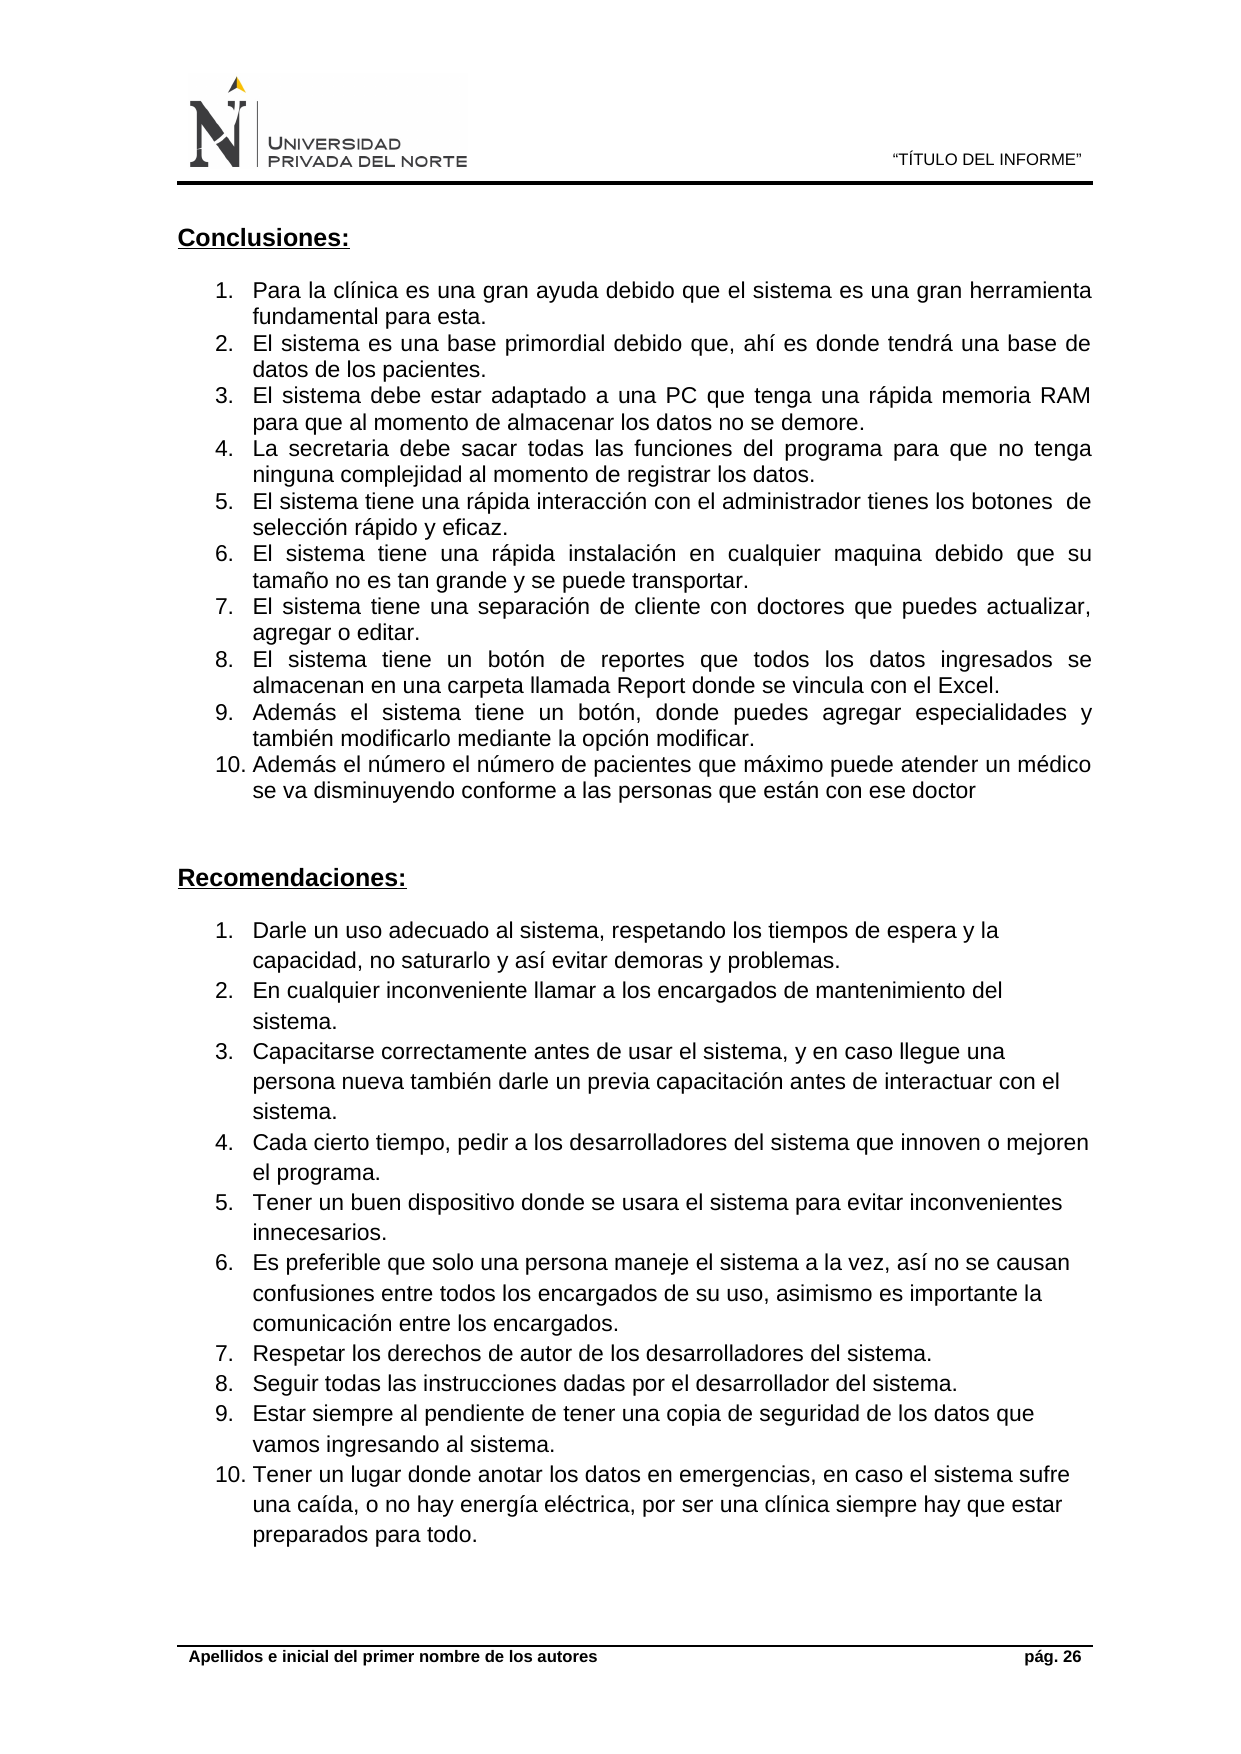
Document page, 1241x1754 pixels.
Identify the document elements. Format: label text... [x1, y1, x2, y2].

list El sistema tiene una rápida interacción con el administrador tienes los botones de selección rápido y eficaz. [215, 488, 1092, 540]
list El sistema debe estar adaptado a una PC que tenga una rápida memoria RAM para que al momento de almacenar los datos no se demore. [215, 382, 1092, 435]
list Darle un uso adecuado al sistema, respetando los tiempos de espera y la capacidad, no saturarlo y así evitar demoras y problemas. [215, 917, 1092, 974]
text Conclusiones: [177, 223, 1092, 252]
list Es preferible que solo una persona maneje el sistema a la vez, así no se causan confusiones entre todos los encargados de su uso, asimismo es importante la comunicación entre los encargados. [215, 1249, 1092, 1336]
list Para la clínica es una gran ayuda debido que el sistema es una gran herramienta fundamental para esta. [215, 277, 1092, 329]
list Tener un buen dispositivo donde se usara el sistema para evitar inconvenientes innecesarios. [215, 1189, 1092, 1246]
list Además el número el número de pacientes que máximo puede atender un médico se va disminuyendo conforme a las personas que están con ese doctor [215, 751, 1092, 804]
list El sistema es una base primordial debido que, ahí es donde tendrá una base de datos de los pacientes. [215, 329, 1092, 382]
list En cualquier inconveniente llamar a los encargados de mantenimiento del sistema. [215, 977, 1092, 1034]
list Además el sistema tiene un botón, donde puedes agregar especialidades y también modificarlo mediante la opción modificar. [215, 698, 1092, 751]
picture [188, 73, 469, 169]
list La secretaria debe sacar todas las funciones del programa para que no tenga ninguna complejidad al momento de registrar los datos. [215, 435, 1092, 488]
list El sistema tiene una separación de cliente con doctores que puedes actualizar, agregar o editar. [215, 593, 1092, 646]
list Seguir todas las instrucciones dadas por el desarrollador del sistema. [215, 1370, 1092, 1397]
list Respetar los derechos de autor de los desarrolladores del sistema. [215, 1340, 1092, 1366]
list El sistema tiene una rápida instalación en cualquier maquina debido que su tamaño no es tan grande y se puede transportar. [215, 540, 1092, 593]
list Cada cierto tiempo, pedir a los desarrolladores del sistema que innoven o mejoren el programa. [215, 1128, 1092, 1185]
list Estar siempre al pendiente de tener una copia de seguridad de los datos que vamos ingresando al sistema. [215, 1400, 1092, 1457]
list El sistema tiene un botón de reportes que todos los datos ingresados se almacenan en una carpeta llamada Report donde se vincula con el Excel. [215, 646, 1092, 698]
list Tener un lugar donde anotar los datos en emergencias, en caso el sistema sufre una caída, o no hay energía eléctrica, por ser una clínica siempre hay que estar preparados para todo. [215, 1461, 1092, 1548]
list Capacitarse correctamente antes de usar el sistema, y en caso llegue una persona nueva también darle un previa capacitación antes de interactuar con el sistema. [215, 1038, 1092, 1125]
text Recomendaciones: [177, 863, 1092, 892]
